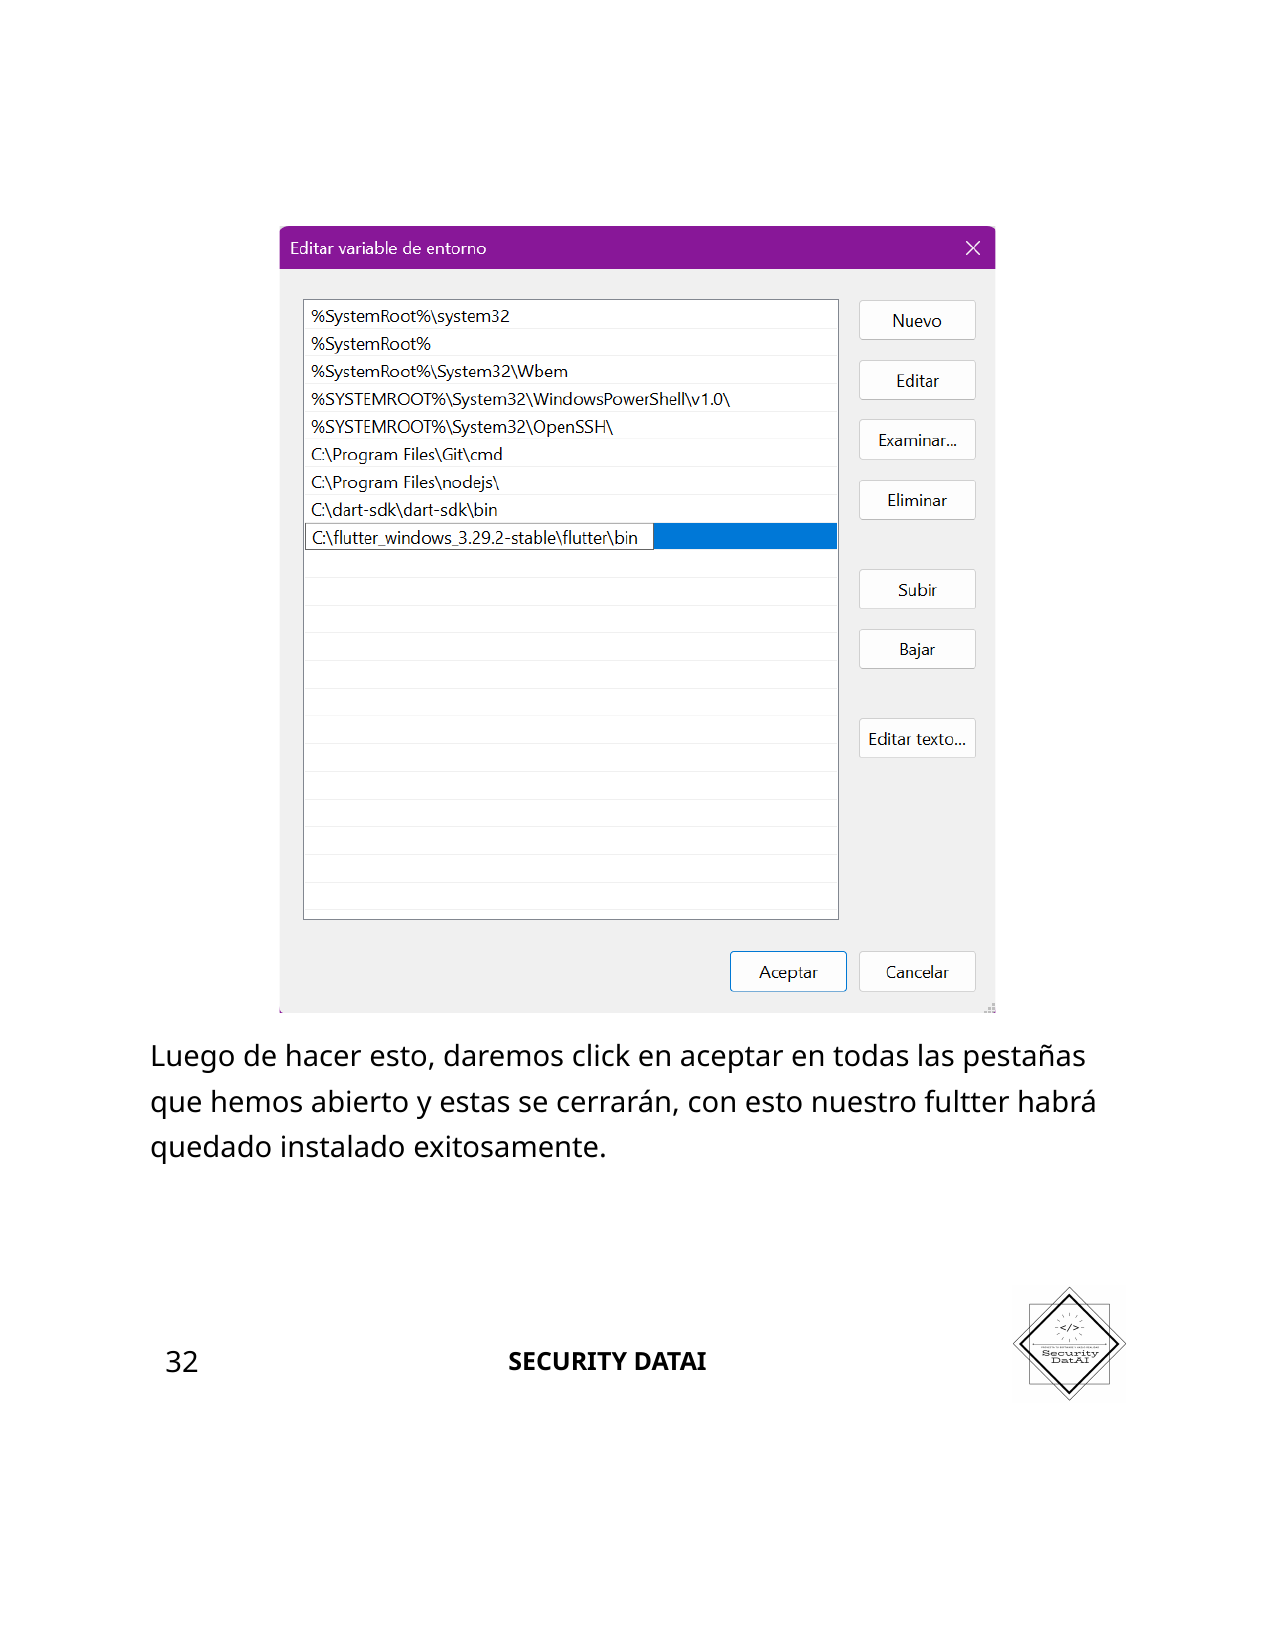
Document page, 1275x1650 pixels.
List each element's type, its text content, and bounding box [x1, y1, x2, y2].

text Luego de hacer esto, daremos click en aceptar en todas las pestañas que hemos abierto y estas se cerrarán, con esto nuestro fultter habrá quedado instalado exitosamente. [150, 1035, 1125, 1166]
